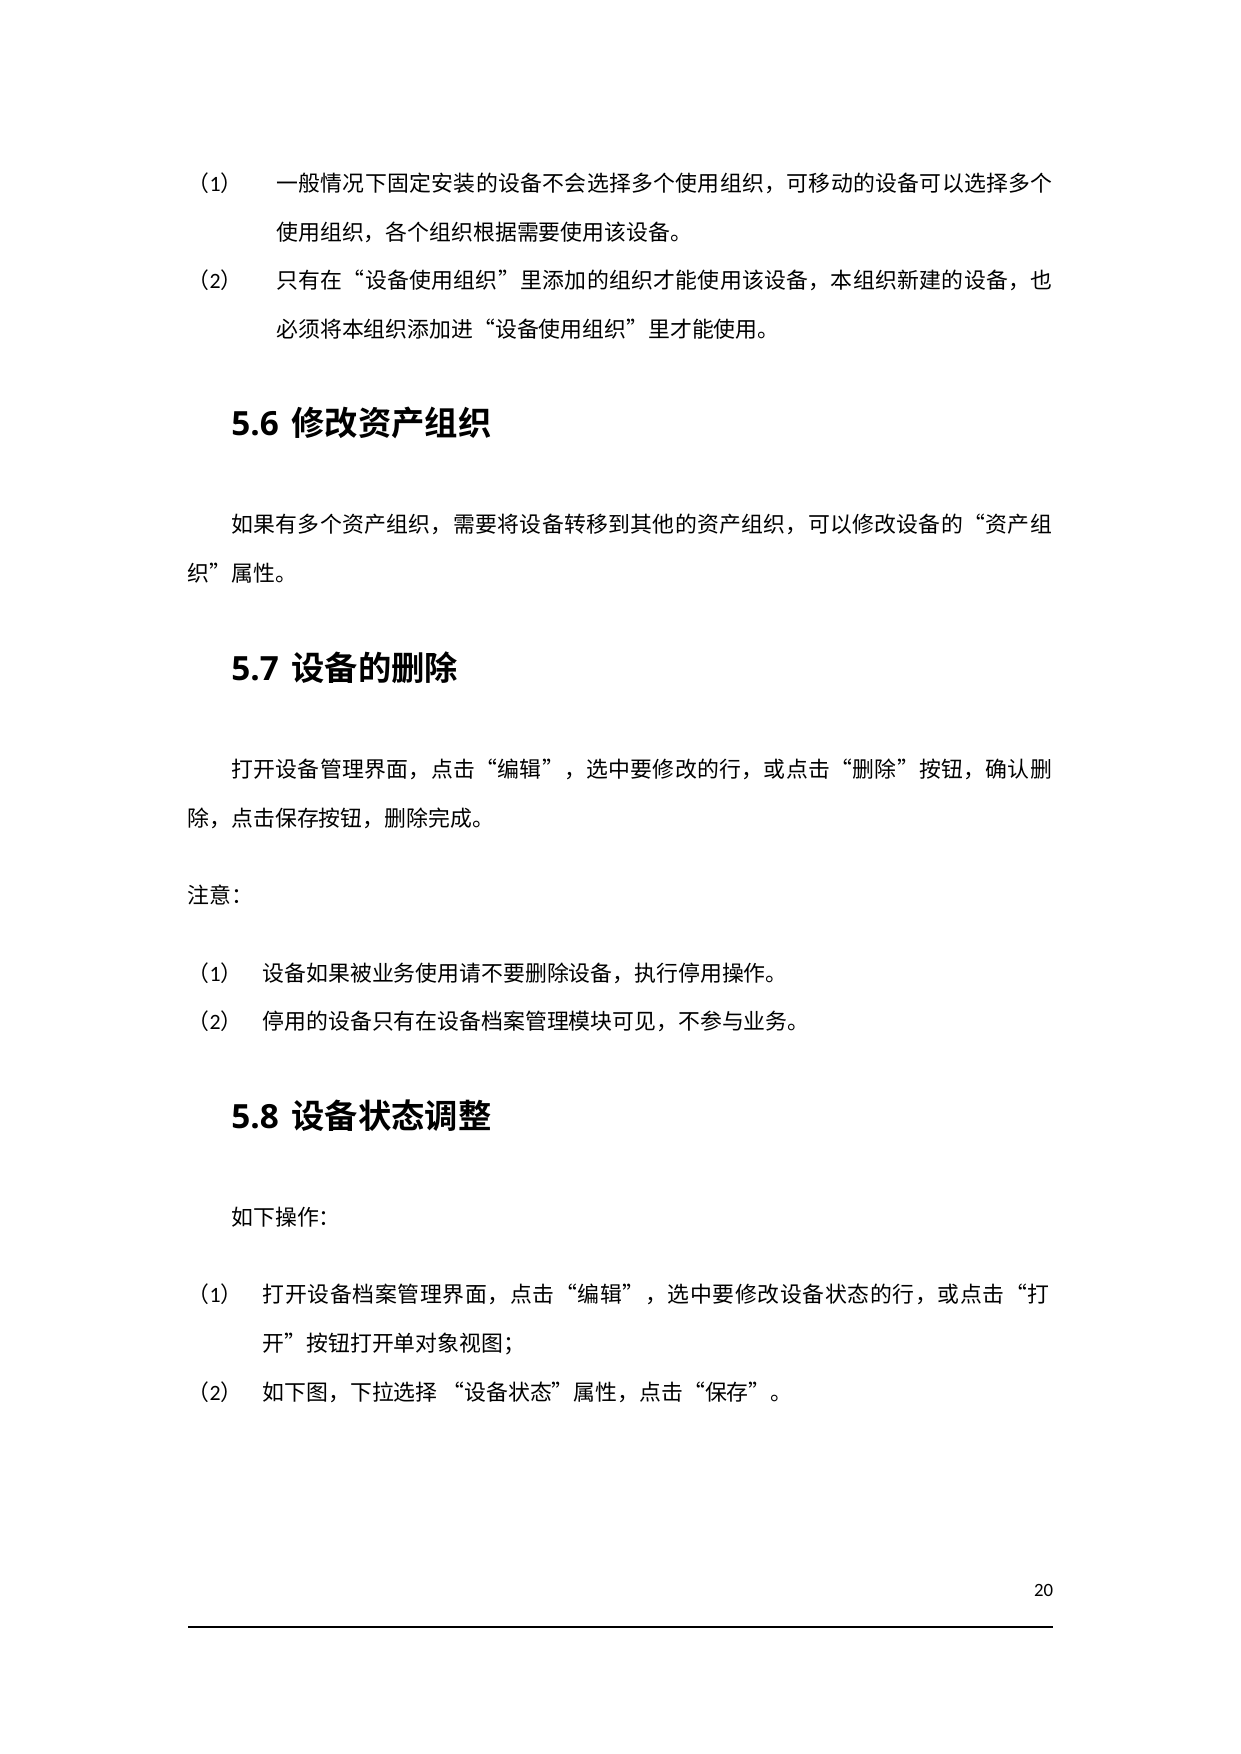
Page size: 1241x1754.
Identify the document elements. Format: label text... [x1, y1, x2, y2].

text 打开设备管理界面，点击“编辑”，选中要修改的行，或点击“删除”按钮，确认删除，点击保存按钮，删除完成。 [187, 752, 1053, 833]
subtitle 设备状态调整 [231, 1081, 1053, 1146]
subtitle 修改资产组织 [231, 389, 1053, 454]
subtitle 设备的删除 [231, 633, 1053, 698]
text 如下操作： [231, 1199, 1053, 1232]
text 如果有多个资产组织，需要将设备转移到其他的资产组织，可以修改设备的“资产组织”属性。 [187, 507, 1053, 588]
list 如下图，下拉选择 “设备状态”属性，点击“保存”。 [187, 1374, 1053, 1407]
text 注意： [187, 878, 1053, 910]
list 只有在“设备使用组织”里添加的组织才能使用该设备，本组织新建的设备，也必须将本组织添加进“设备使用组织”里才能使用。 [187, 262, 1053, 344]
list 打开设备档案管理界面，点击“编辑”，选中要修改设备状态的行，或点击“打开”按钮打开单对象视图； [187, 1277, 1053, 1358]
list 一般情况下固定安装的设备不会选择多个使用组织，可移动的设备可以选择多个使用组织，各个组织根据需要使用该设备。 [187, 165, 1053, 247]
list 设备如果被业务使用请不要删除设备，执行停用操作。 [187, 955, 1053, 988]
list 停用的设备只有在设备档案管理模块可见，不参与业务。 [187, 1004, 1053, 1036]
